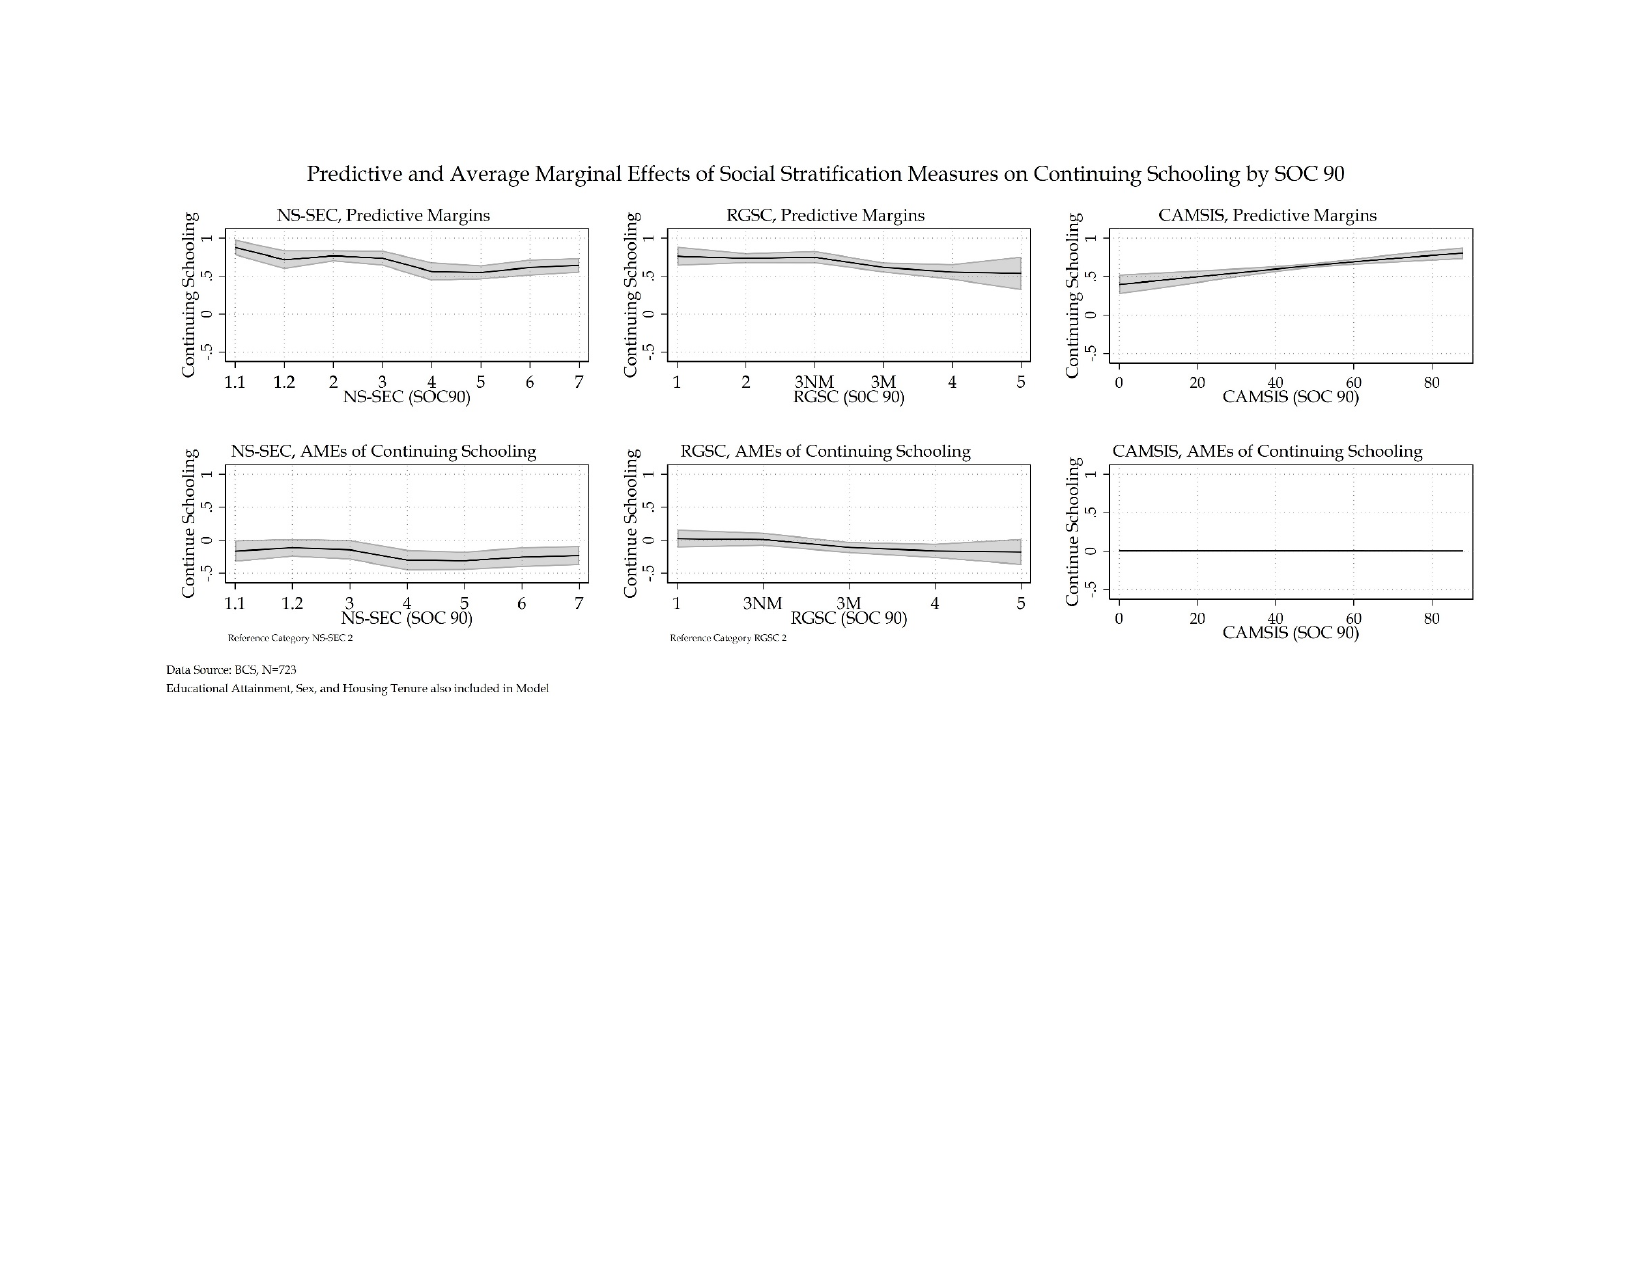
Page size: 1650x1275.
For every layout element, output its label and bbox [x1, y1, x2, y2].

picture [150, 150, 1500, 711]
